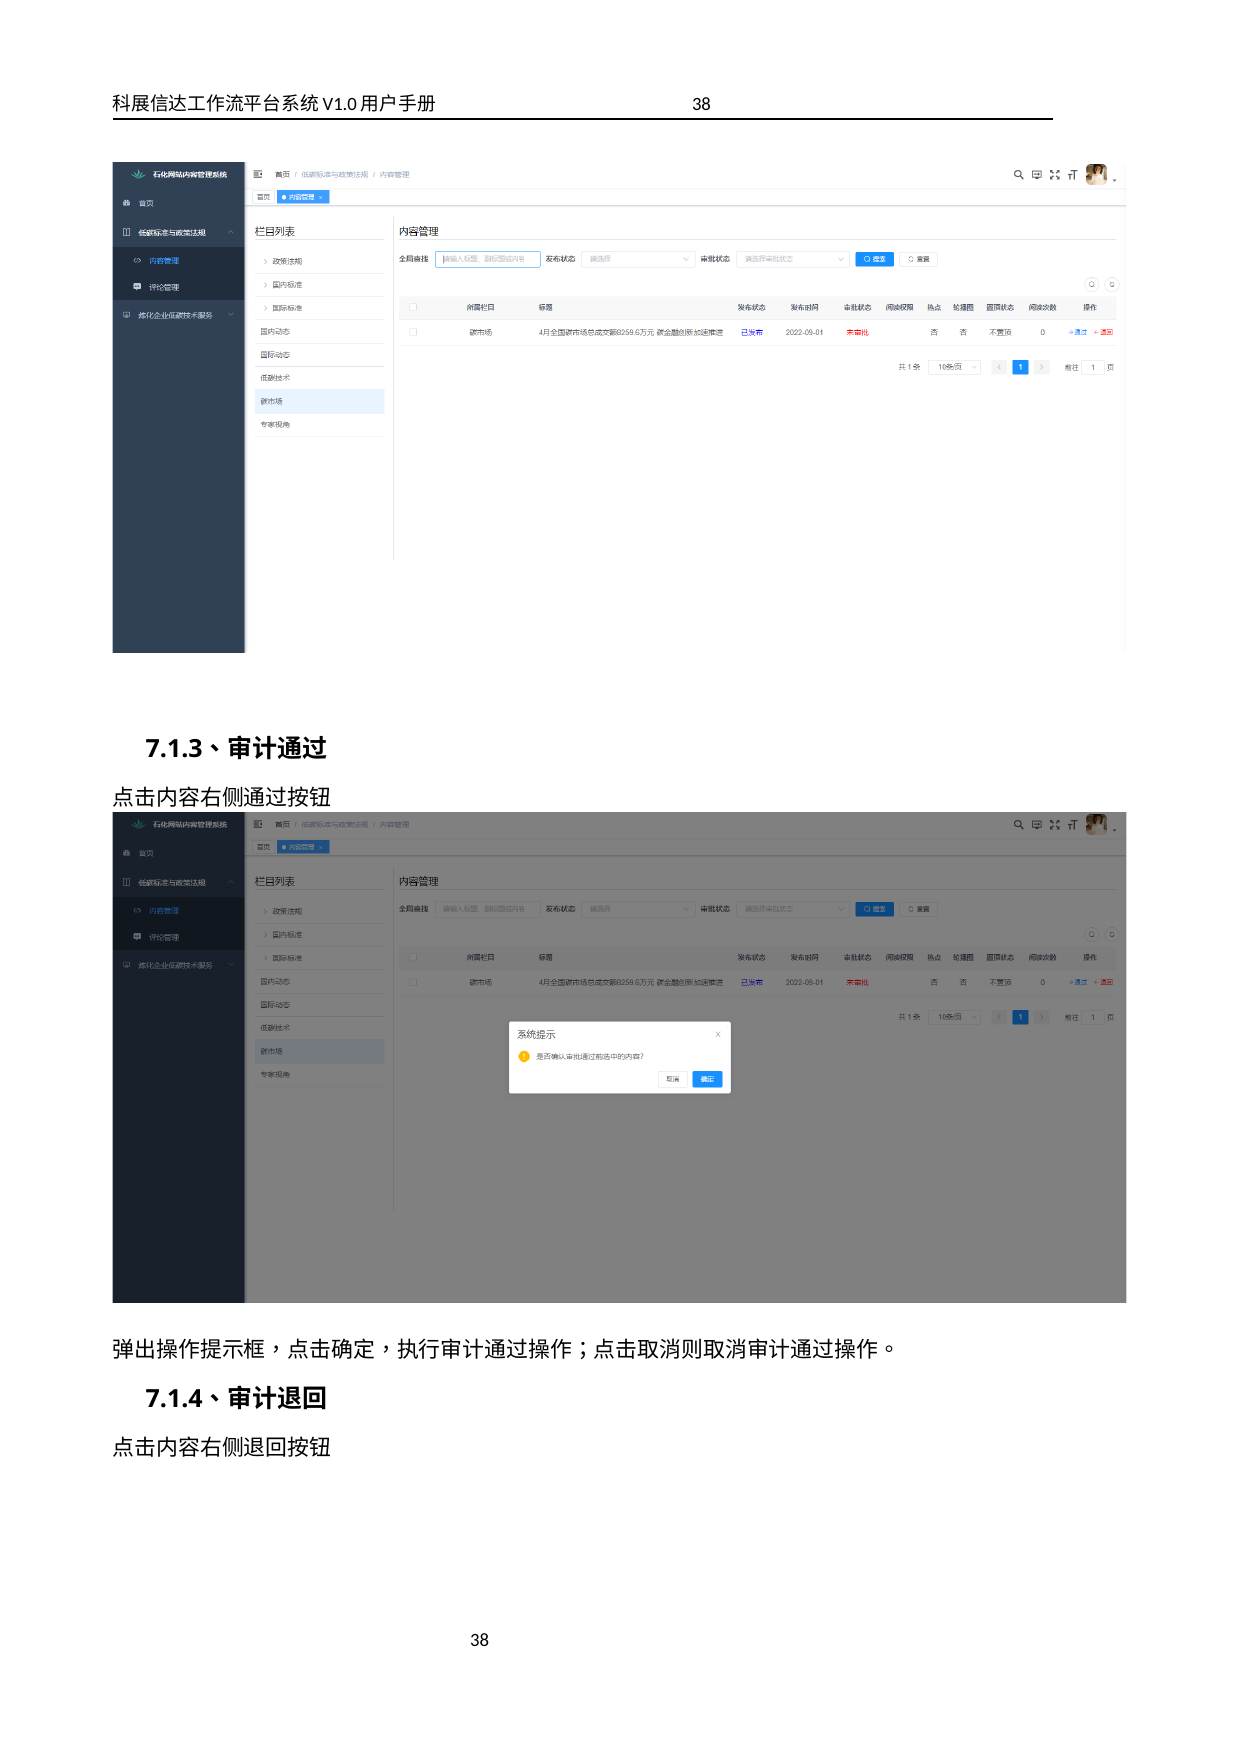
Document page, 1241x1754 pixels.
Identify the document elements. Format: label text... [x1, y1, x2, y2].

picture [112, 162, 1127, 653]
subtitle 7.1.4、审计退回 [145, 1364, 1128, 1429]
text 点击内容右侧退回按钮 [112, 1429, 1128, 1462]
text 弹出操作提示框，点击确定，执行审计通过操作；点击取消则取消审计通过操作。 [112, 1332, 1128, 1364]
picture [112, 812, 1127, 1303]
subtitle 7.1.3、审计通过 [145, 714, 1128, 779]
text 点击内容右侧通过按钮 [112, 779, 1128, 812]
